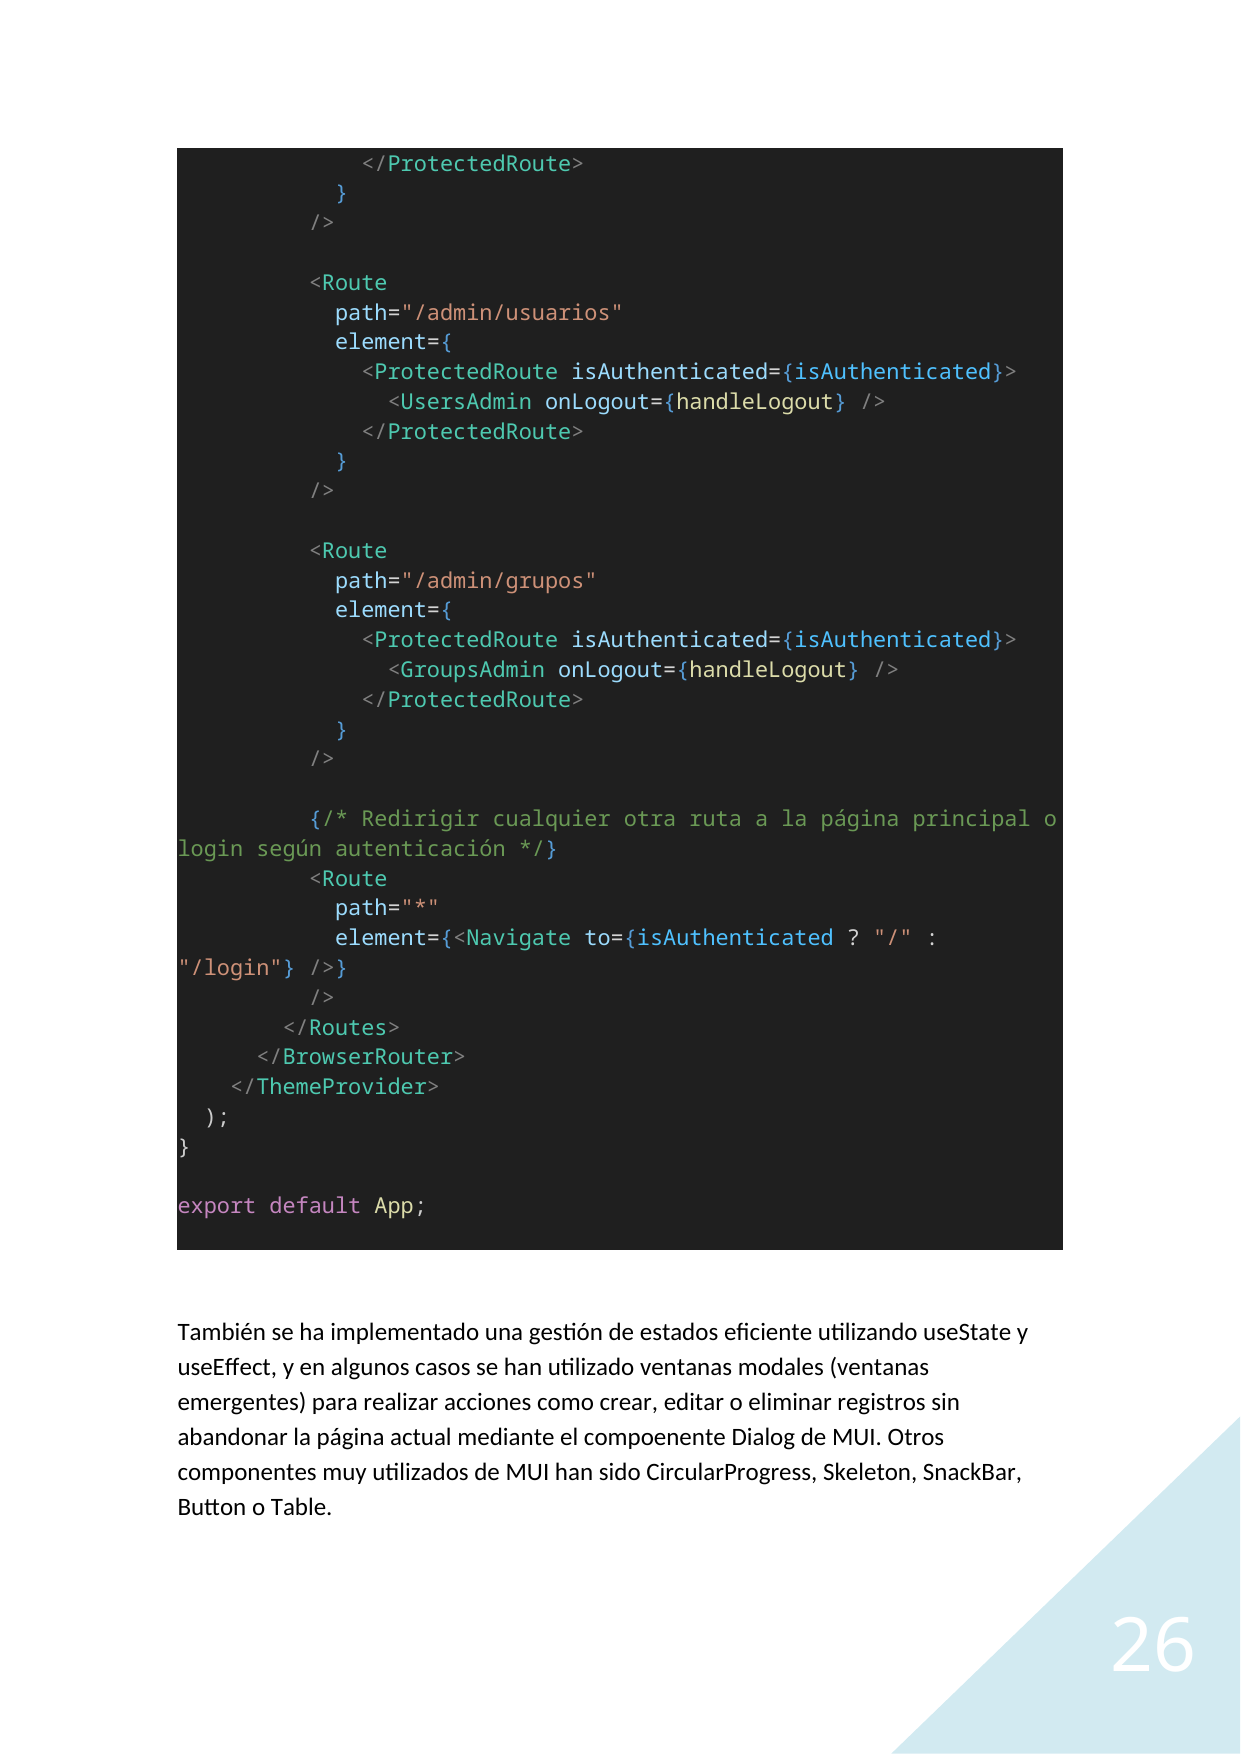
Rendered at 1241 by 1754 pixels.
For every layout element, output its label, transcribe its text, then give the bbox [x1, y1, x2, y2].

text /> [177, 982, 1063, 1012]
text } [177, 177, 1063, 207]
text element={<Navigate to={isAuthenticated ? "/" : "/login"} />} [177, 922, 1063, 982]
text /> [177, 743, 1063, 773]
text /> [177, 207, 1063, 237]
text /> [177, 475, 1063, 505]
text element={ [177, 594, 1063, 624]
text <Route [177, 535, 1063, 565]
text <GroupsAdmin onLogout={handleLogout} /> [177, 654, 1063, 684]
text <Route [177, 863, 1063, 892]
text path="/admin/grupos" [177, 565, 1063, 594]
text </BrowserRouter> [177, 1041, 1063, 1071]
text <UsersAdmin onLogout={handleLogout} /> [177, 386, 1063, 416]
text </ThemeProvider> [177, 1071, 1063, 1101]
text ); [177, 1101, 1063, 1131]
text } [177, 1131, 1063, 1161]
text {/* Redirigir cualquier otra ruta a la página principal o login según autenticación */} [177, 803, 1063, 863]
text } [177, 714, 1063, 743]
text También se ha implementado una gestión de estados eficiente utilizando useState y useEffect, y en algunos casos se han utilizado ventanas modales (ventanas emergentes) para realizar acciones como crear, editar o eliminar registros sin abandonar la página actual mediante el compoenente Dialog de MUI. Otros componentes muy utilizados de MUI han sido CircularProgress, Skeleton, SnackBar, Button o Table. [177, 1316, 1063, 1522]
text </ProtectedRoute> [177, 416, 1063, 446]
text element={ [177, 326, 1063, 356]
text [177, 356, 1063, 386]
text </ProtectedRoute> [177, 684, 1063, 714]
text </Routes> [177, 1012, 1063, 1041]
text <Route [177, 267, 1063, 297]
text path="/admin/usuarios" [177, 297, 1063, 326]
text path="*" [177, 892, 1063, 922]
text </ProtectedRoute> [177, 148, 1063, 177]
text } [177, 446, 1063, 475]
text export default App; [177, 1190, 1063, 1220]
text <ProtectedRoute isAuthenticated={isAuthenticated}> [177, 624, 1063, 654]
